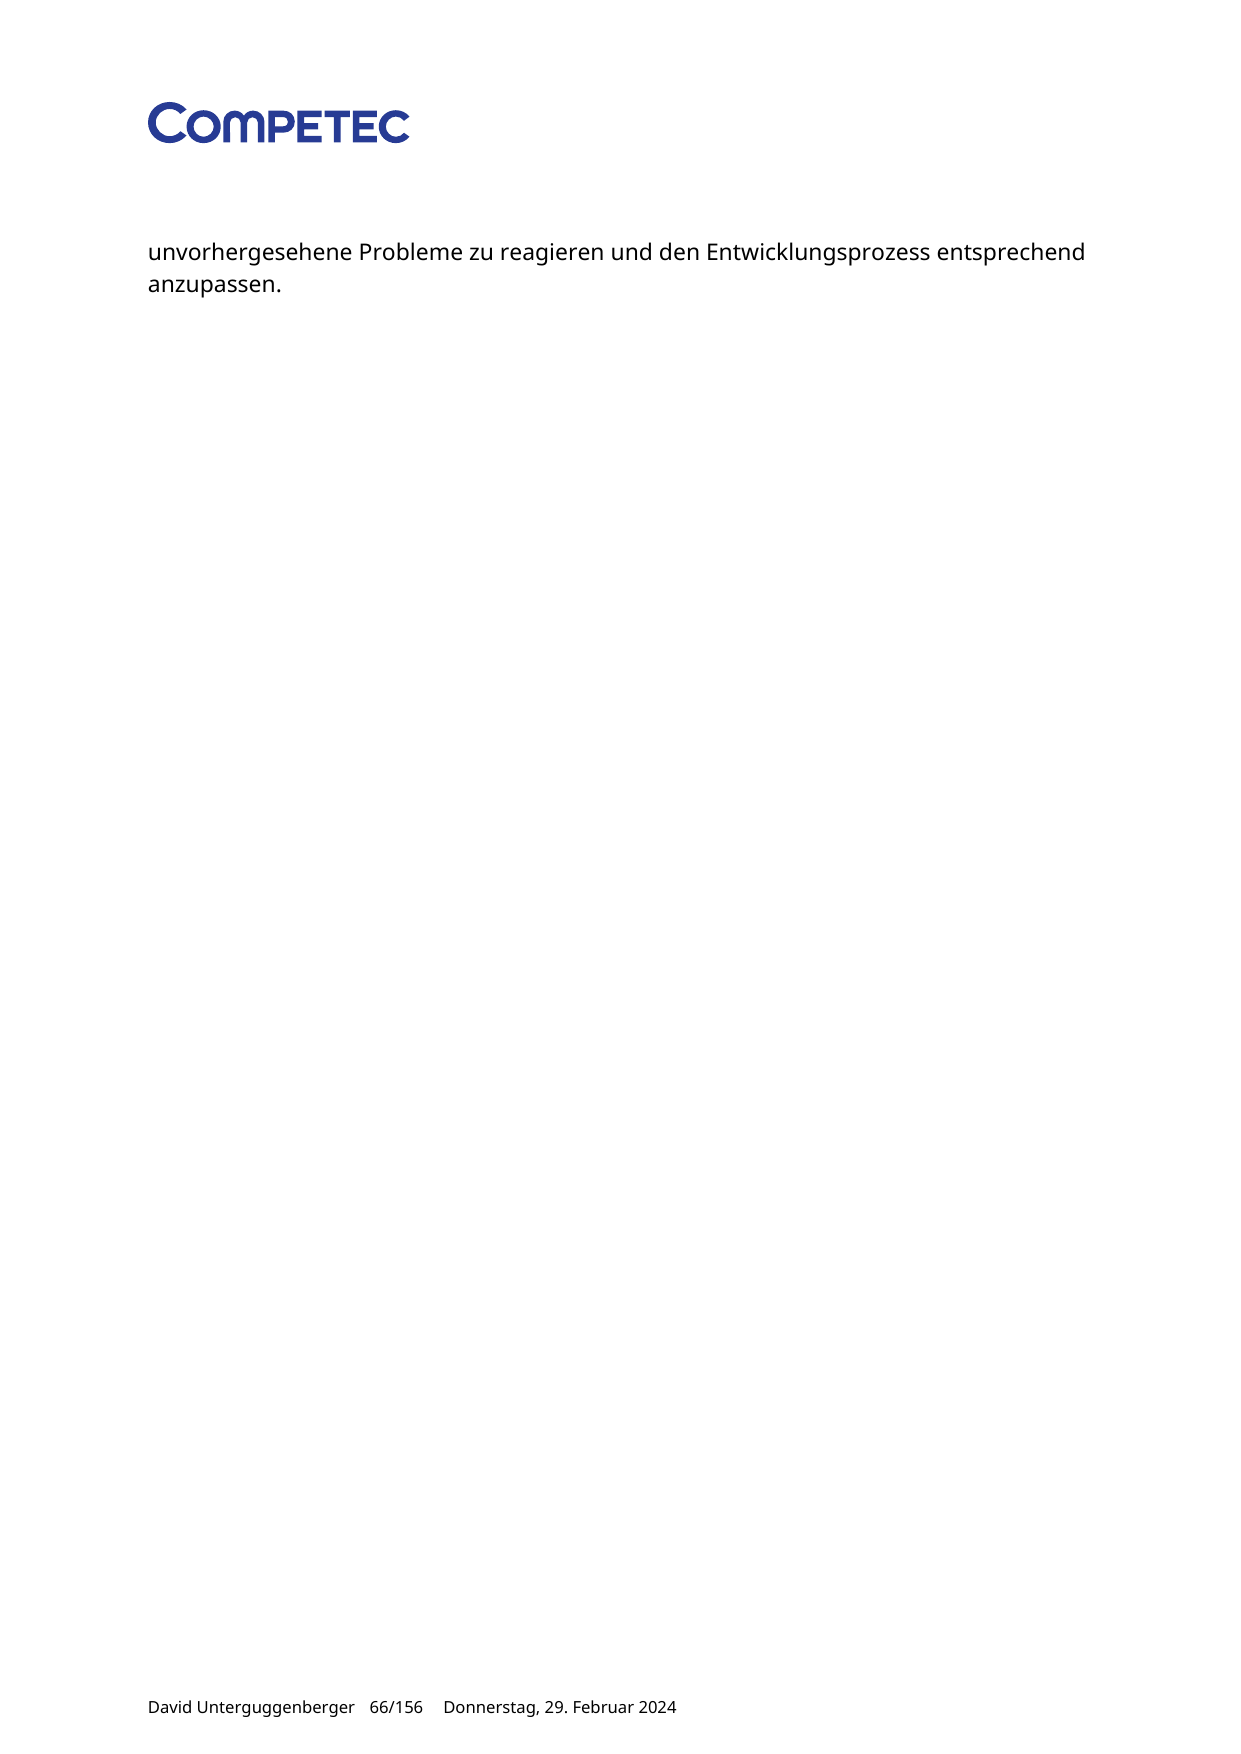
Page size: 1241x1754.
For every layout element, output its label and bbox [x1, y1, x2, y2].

text [148, 236, 1122, 299]
